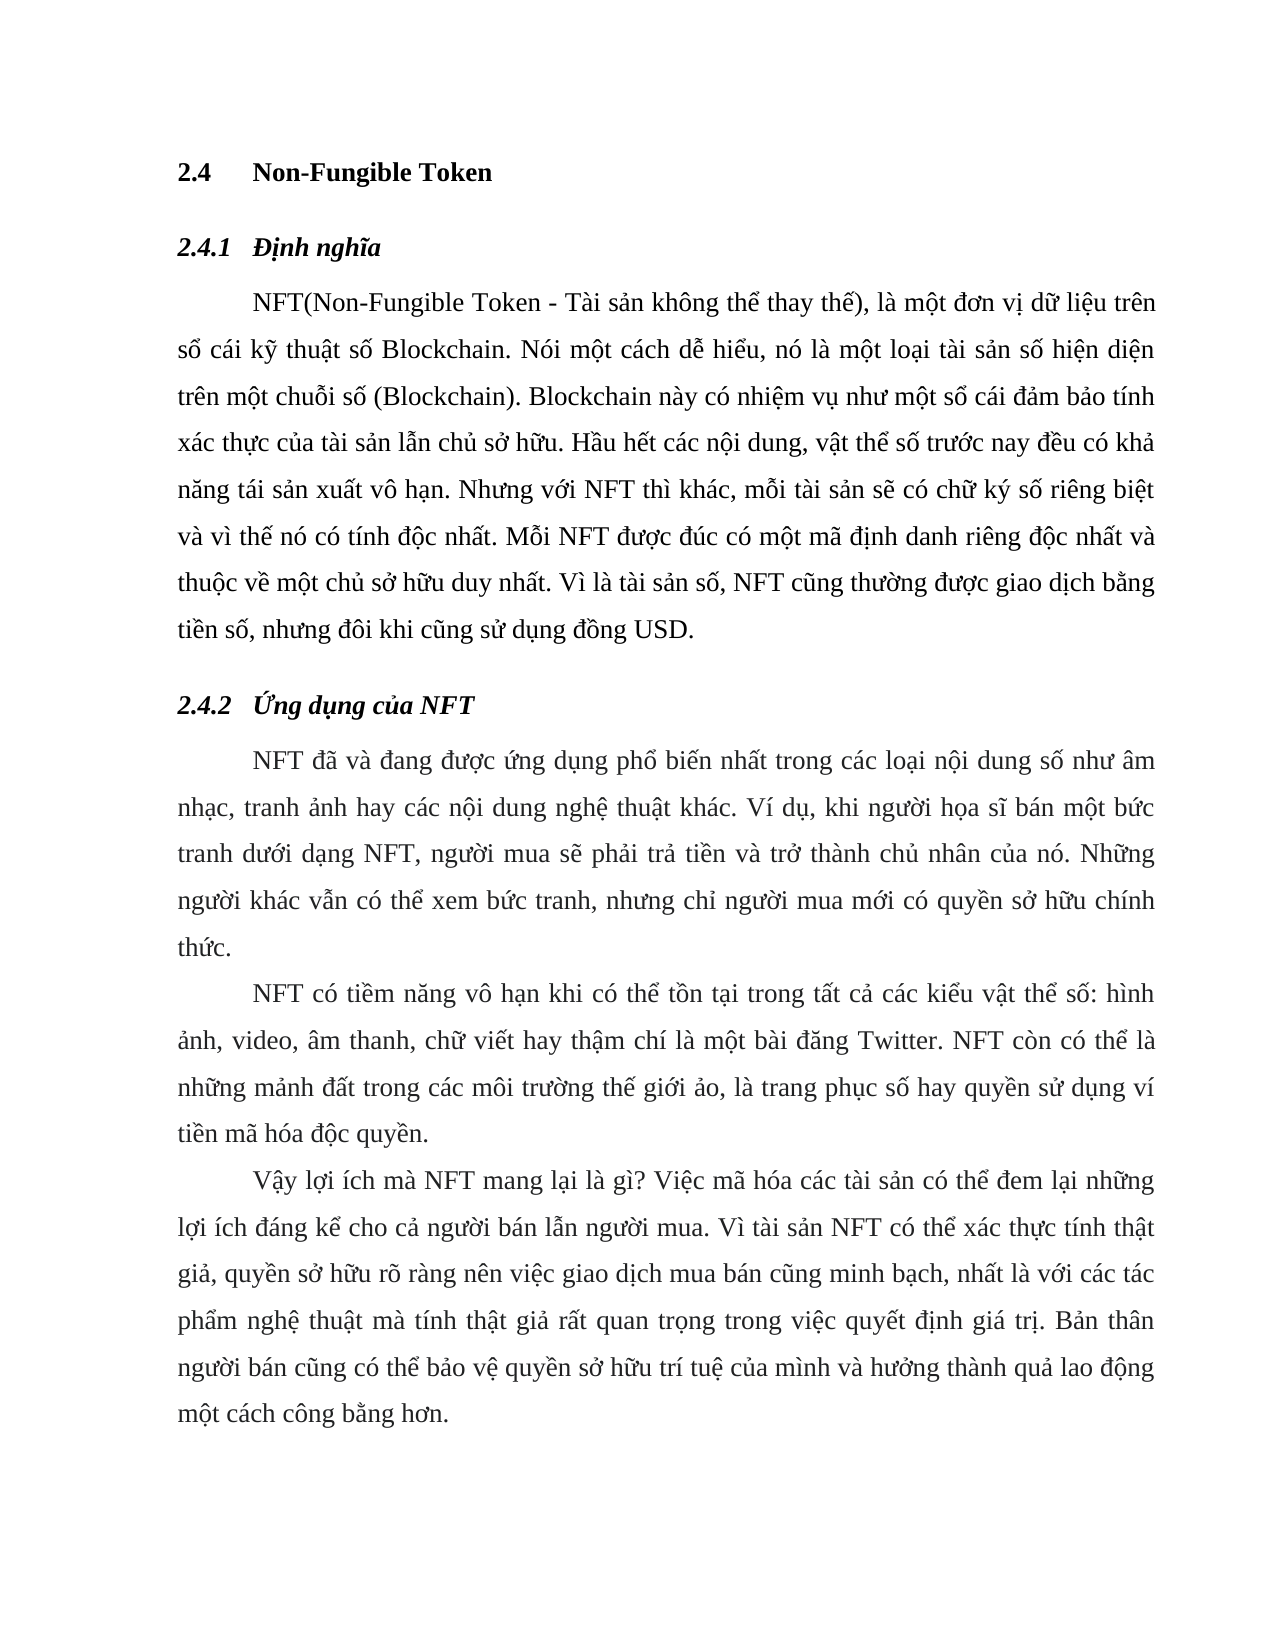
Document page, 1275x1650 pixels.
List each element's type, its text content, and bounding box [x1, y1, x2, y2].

text NFT có tiềm năng vô hạn khi có thể tồn tại trong tất cả các kiểu vật thể số: hình ảnh, video, âm thanh, chữ viết hay thậm chí là một bài đăng Twitter. NFT còn có thể là những mảnh đất trong các môi trường thế giới ảo, là trang phục số hay quyền sử dụng ví tiền mã hóa độc quyền. [177, 977, 1157, 1148]
text NFT(Non-Fungible Token - Tài sản không thể thay thế), là một đơn vị dữ liệu trên sổ cái kỹ thuật số Blockchain. Nói một cách dễ hiểu, nó là một loại tài sản số hiện diện trên một chuỗi số (Blockchain). Blockchain này có nhiệm vụ như một sổ cái đảm bảo tính xác thực của tài sản lẫn chủ sở hữu. Hầu hết các nội dung, vật thể số trước nay đều có khả năng tái sản xuất vô hạn. Nhưng với NFT thì khác, mỗi tài sản sẽ có chữ ký số riêng biệt và vì thế nó có tính độc nhất. Mỗi NFT được đúc có một mã định danh riêng độc nhất và thuộc về một chủ sở hữu duy nhất. Vì là tài sản số, NFT cũng thường được giao dịch bằng tiền số, nhưng đôi khi cũng sử dụng đồng USD. [177, 286, 1157, 644]
subtitle 2.4.2 Ứng dụng của NFT [177, 689, 1157, 720]
subtitle 2.4 Non-Fungible Token [177, 156, 1157, 187]
text Vậy lợi ích mà NFT mang lại là gì? Việc mã hóa các tài sản có thể đem lại những lợi ích đáng kể cho cả người bán lẫn người mua. Vì tài sản NFT có thể xác thực tính thật giả, quyền sở hữu rõ ràng nên việc giao dịch mua bán cũng minh bạch, nhất là với các tác phẩm nghệ thuật mà tính thật giả rất quan trọng trong việc quyết định giá trị. Bản thân người bán cũng có thể bảo vệ quyền sở hữu trí tuệ của mình và hưởng thành quả lao động một cách công bằng hơn. [177, 1164, 1157, 1428]
subtitle 2.4.1 Định nghĩa [177, 231, 1157, 263]
text NFT đã và đang được ứng dụng phổ biến nhất trong các loại nội dung số như âm nhạc, tranh ảnh hay các nội dung nghệ thuật khác. Ví dụ, khi người họa sĩ bán một bức tranh dưới dạng NFT, người mua sẽ phải trả tiền và trở thành chủ nhân của nó. Những người khác vẫn có thể xem bức tranh, nhưng chỉ người mua mới có quyền sở hữu chính thức. [177, 744, 1157, 962]
